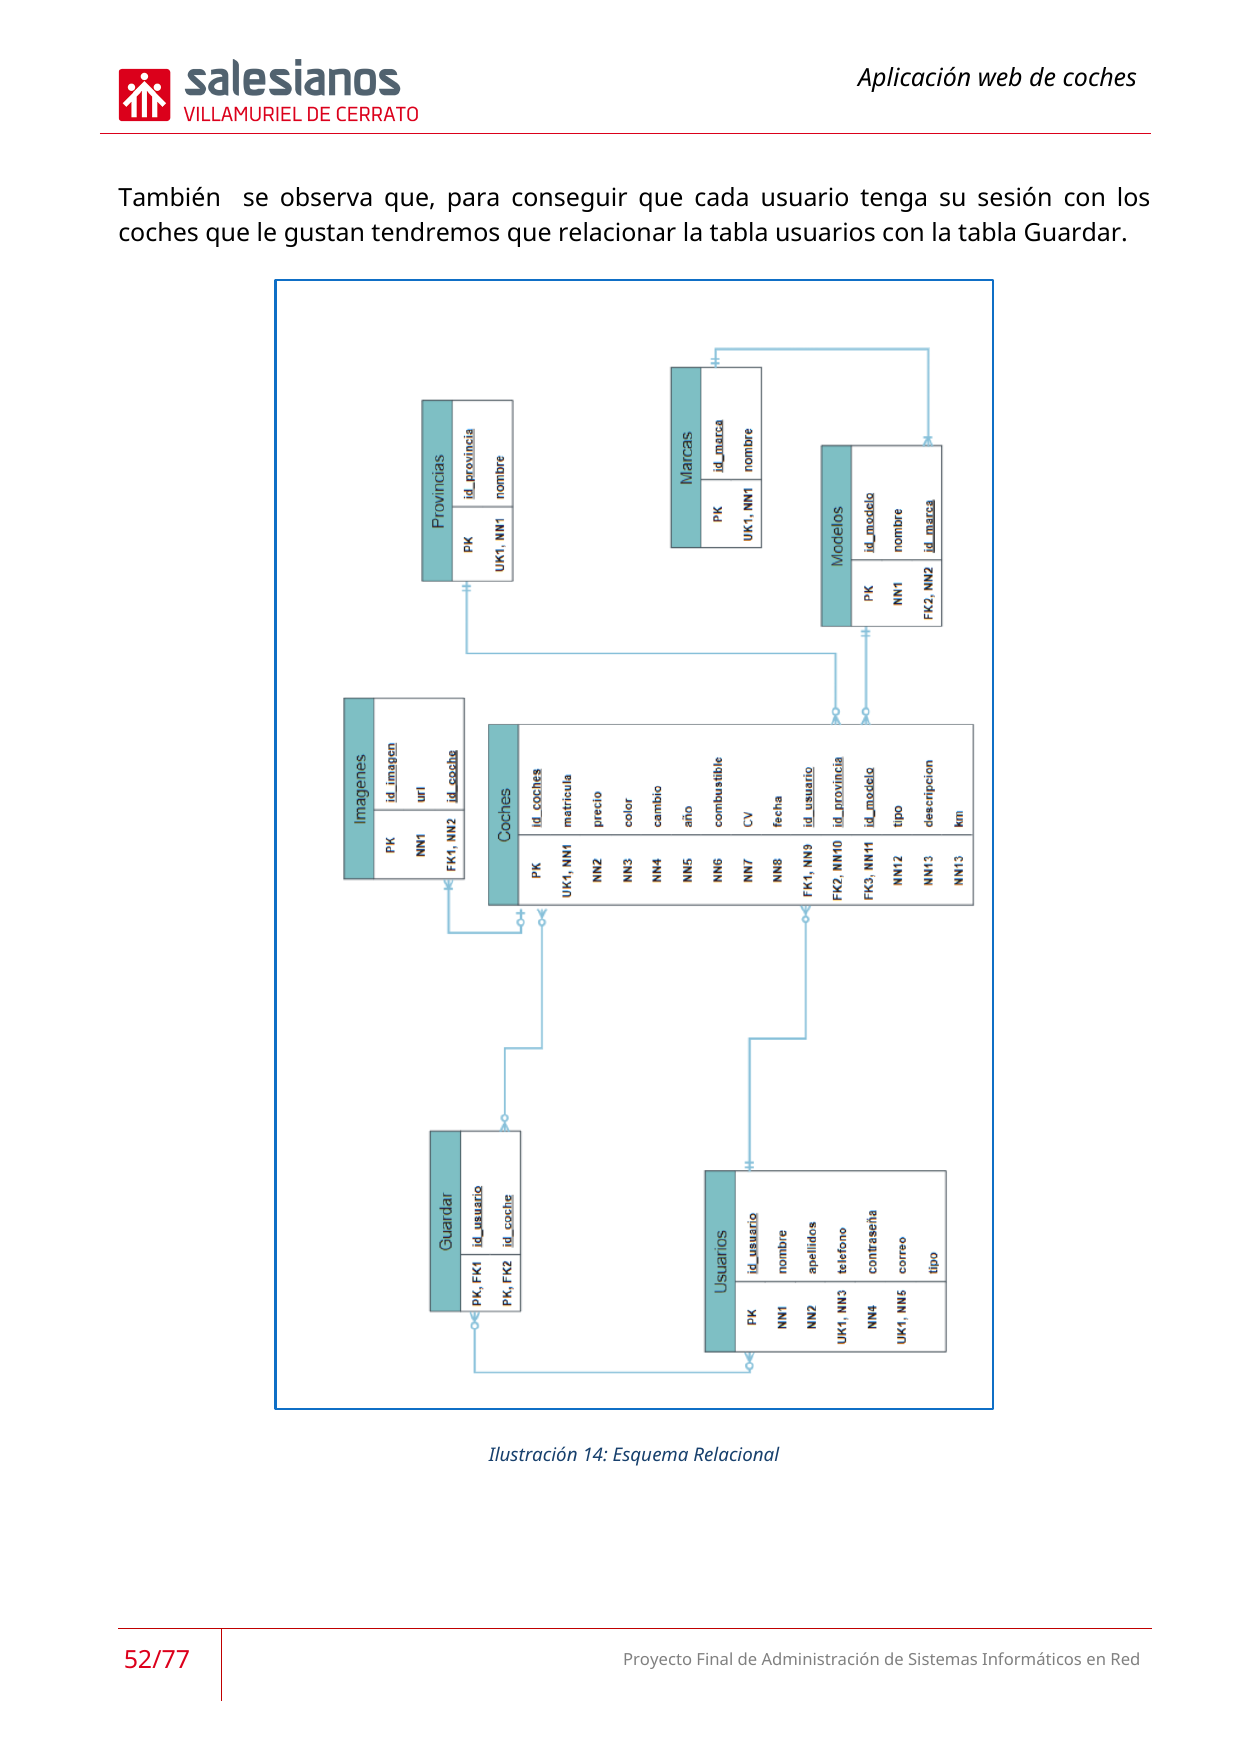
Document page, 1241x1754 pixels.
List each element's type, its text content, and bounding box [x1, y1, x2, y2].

picture [277, 282, 992, 1408]
text También se observa que, para conseguir que cada usuario tenga su sesión con los coches que le gustan tendremos que relacionar la tabla usuarios con la tabla Guardar. [118, 180, 1152, 248]
text Ilustración 14: Esquema Relacional [118, 1441, 1152, 1467]
picture [118, 59, 419, 126]
